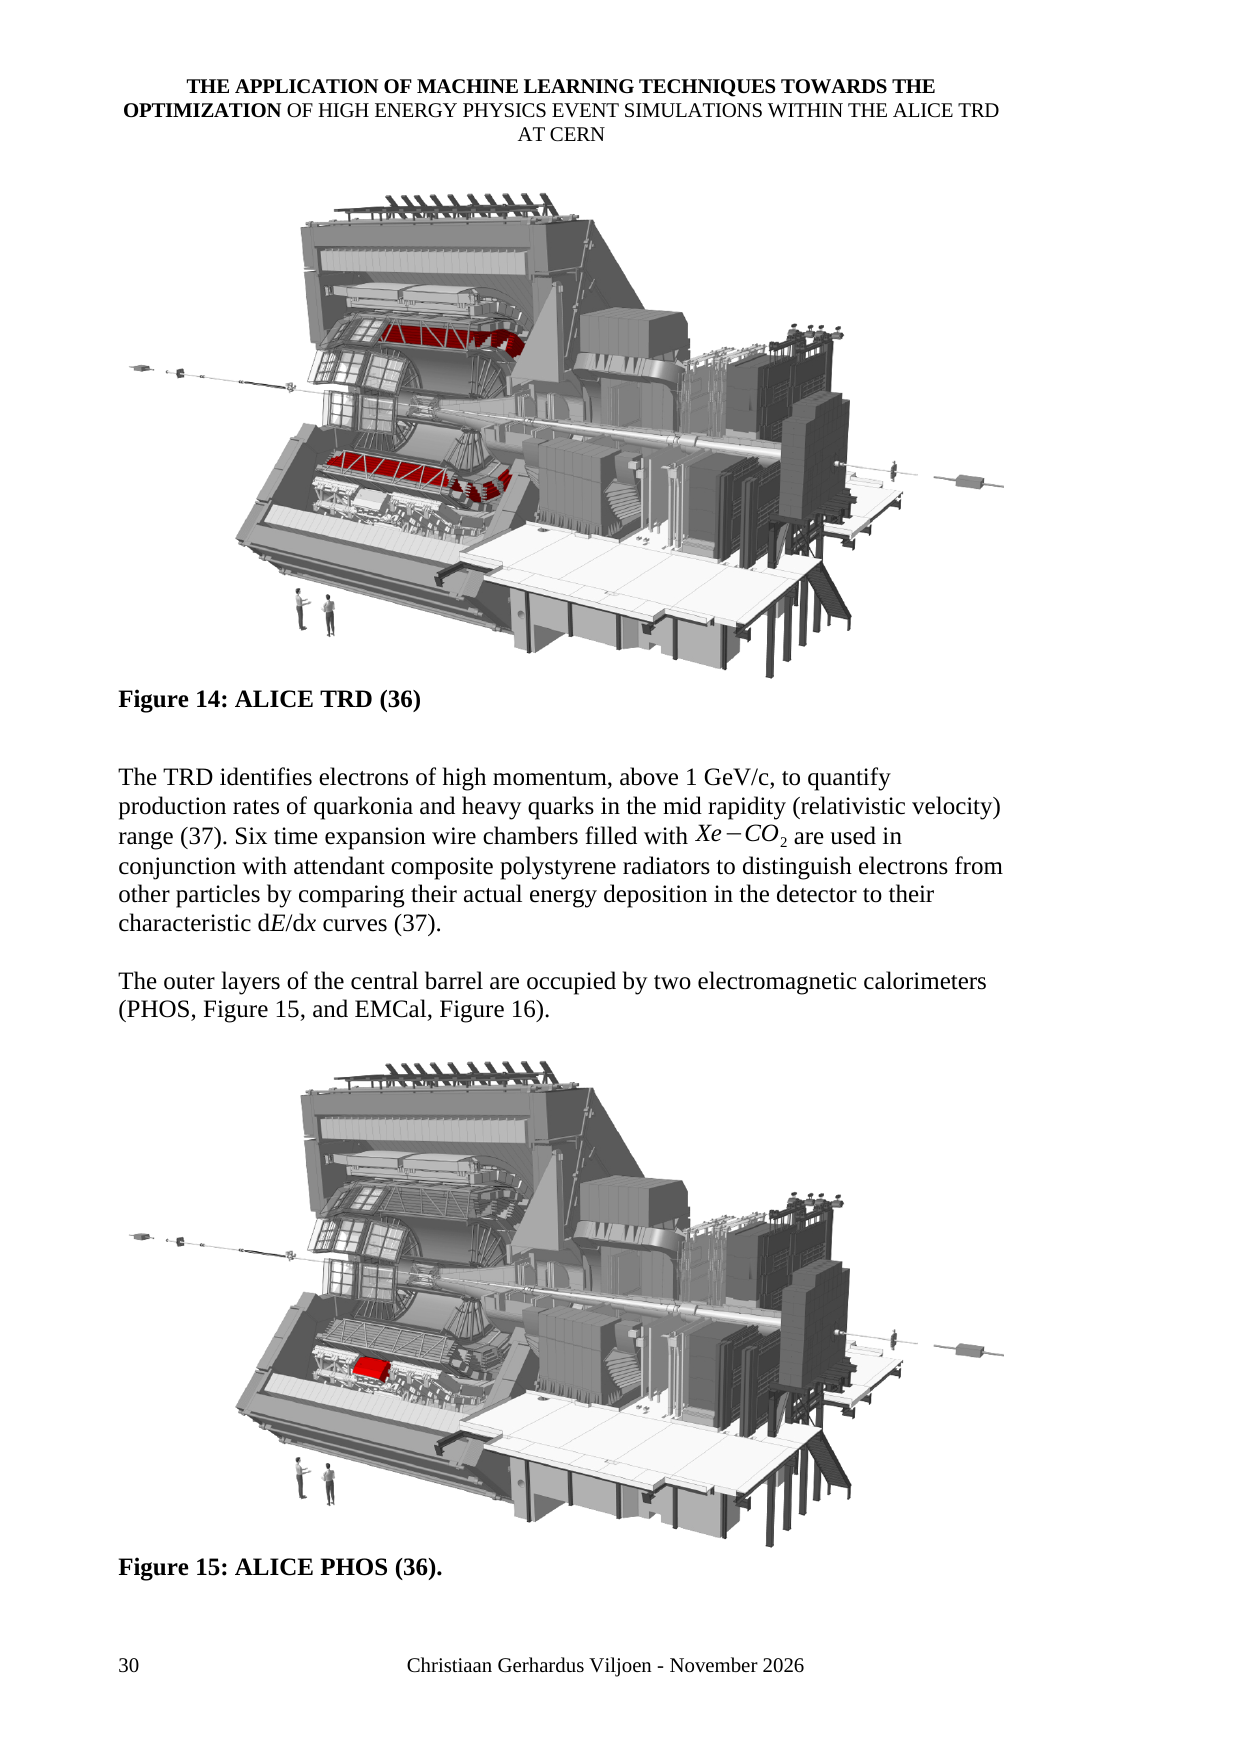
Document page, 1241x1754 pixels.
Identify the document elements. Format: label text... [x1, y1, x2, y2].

picture [118, 1052, 1004, 1553]
text Figure 15: ALICE PHOS . [118, 1553, 1004, 1581]
text Figure 14: ALICE TRD [118, 684, 1004, 712]
text The outer layers of the central barrel are occupied by two electromagnetic calorimeters (PHOS, Figure 15, and EMCal, Figure 16). [118, 966, 1004, 1023]
text The TRD identifies electrons of high momentum, above 1 GeV/c, to quantify production rates of quarkonia and heavy quarks in the mid rapidity (relativistic velocity) range . Six time expansion wire chambers filled with are used in conjunction with attendant composite polystyrene radiators to distinguish electrons from other particles by comparing their actual energy deposition in the detector to their characteristic dE/dx curves . [118, 762, 1004, 937]
picture [118, 183, 1004, 684]
